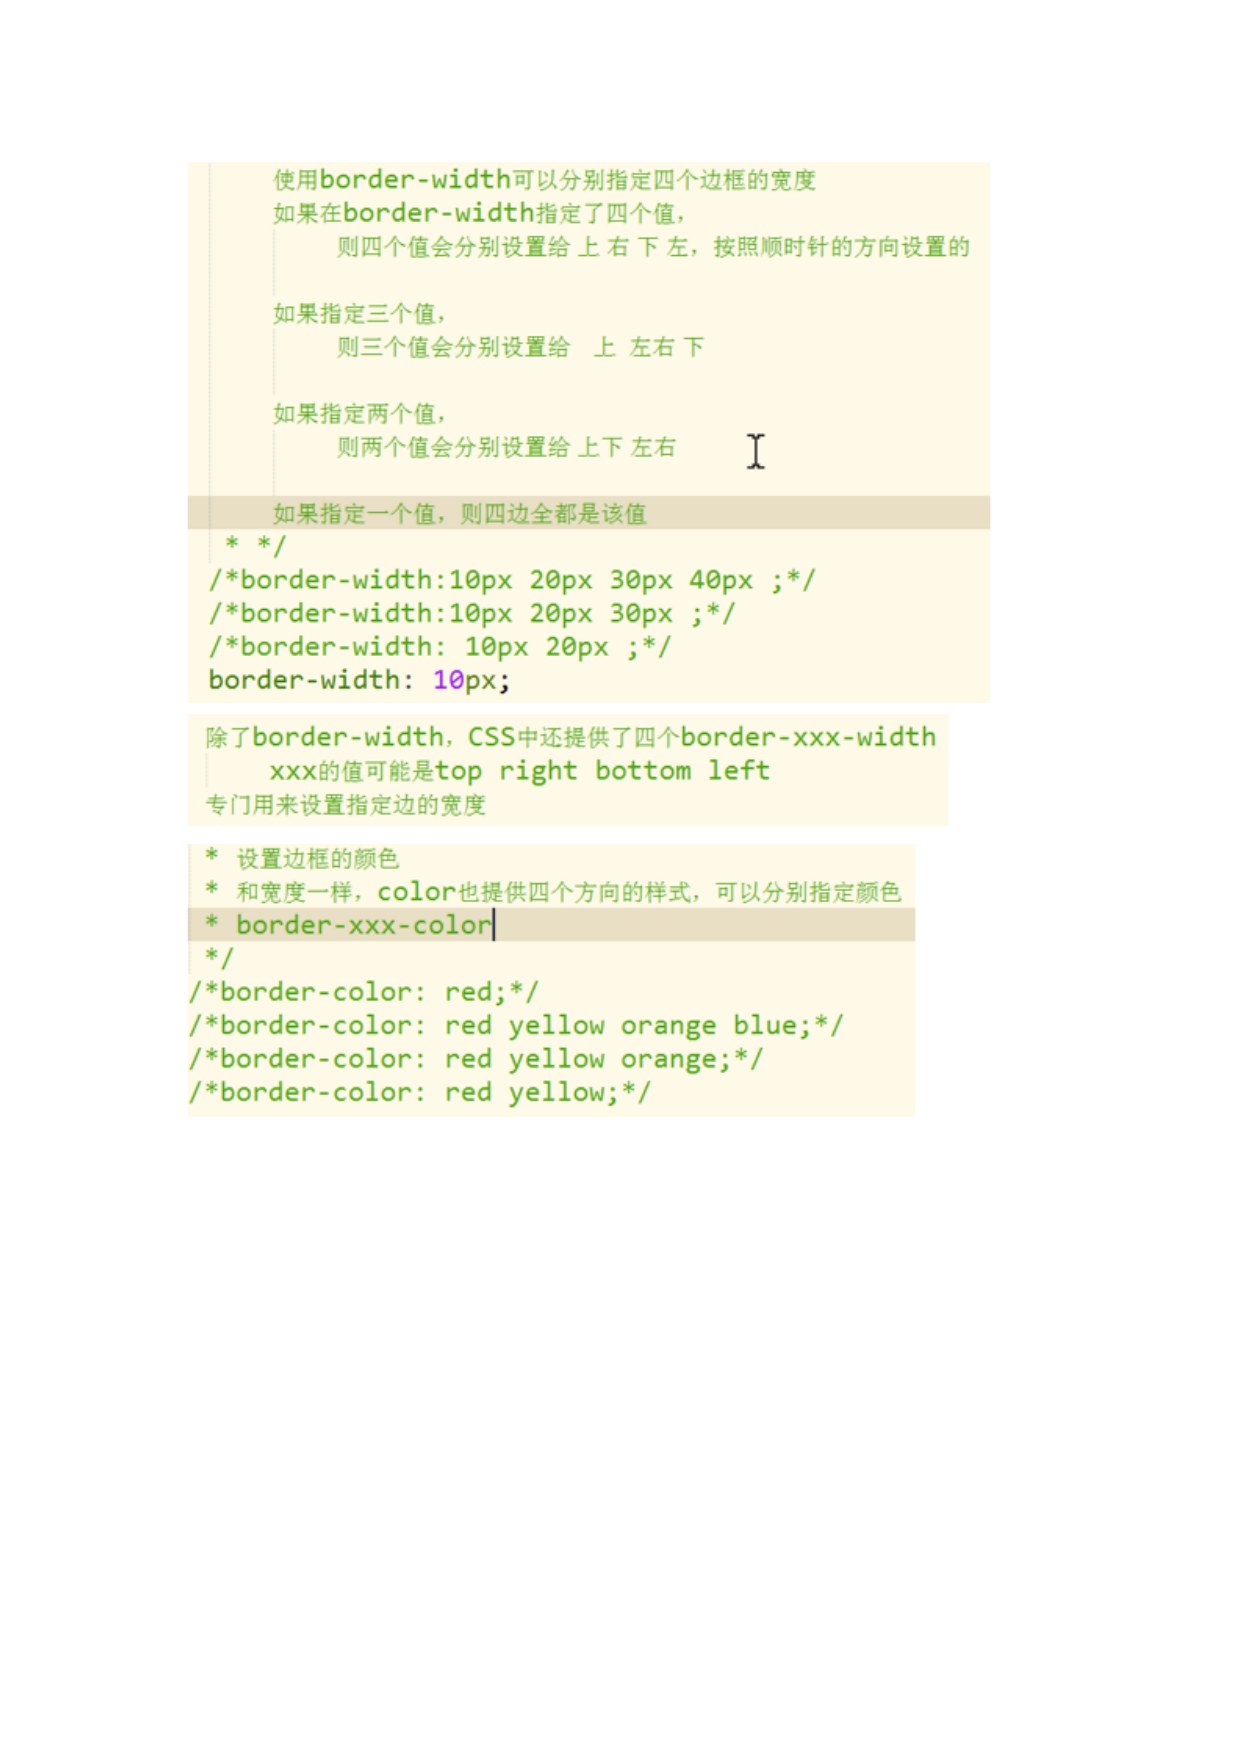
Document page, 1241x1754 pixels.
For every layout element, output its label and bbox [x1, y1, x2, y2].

picture [187, 714, 949, 826]
picture [187, 844, 916, 1117]
picture [187, 162, 991, 703]
